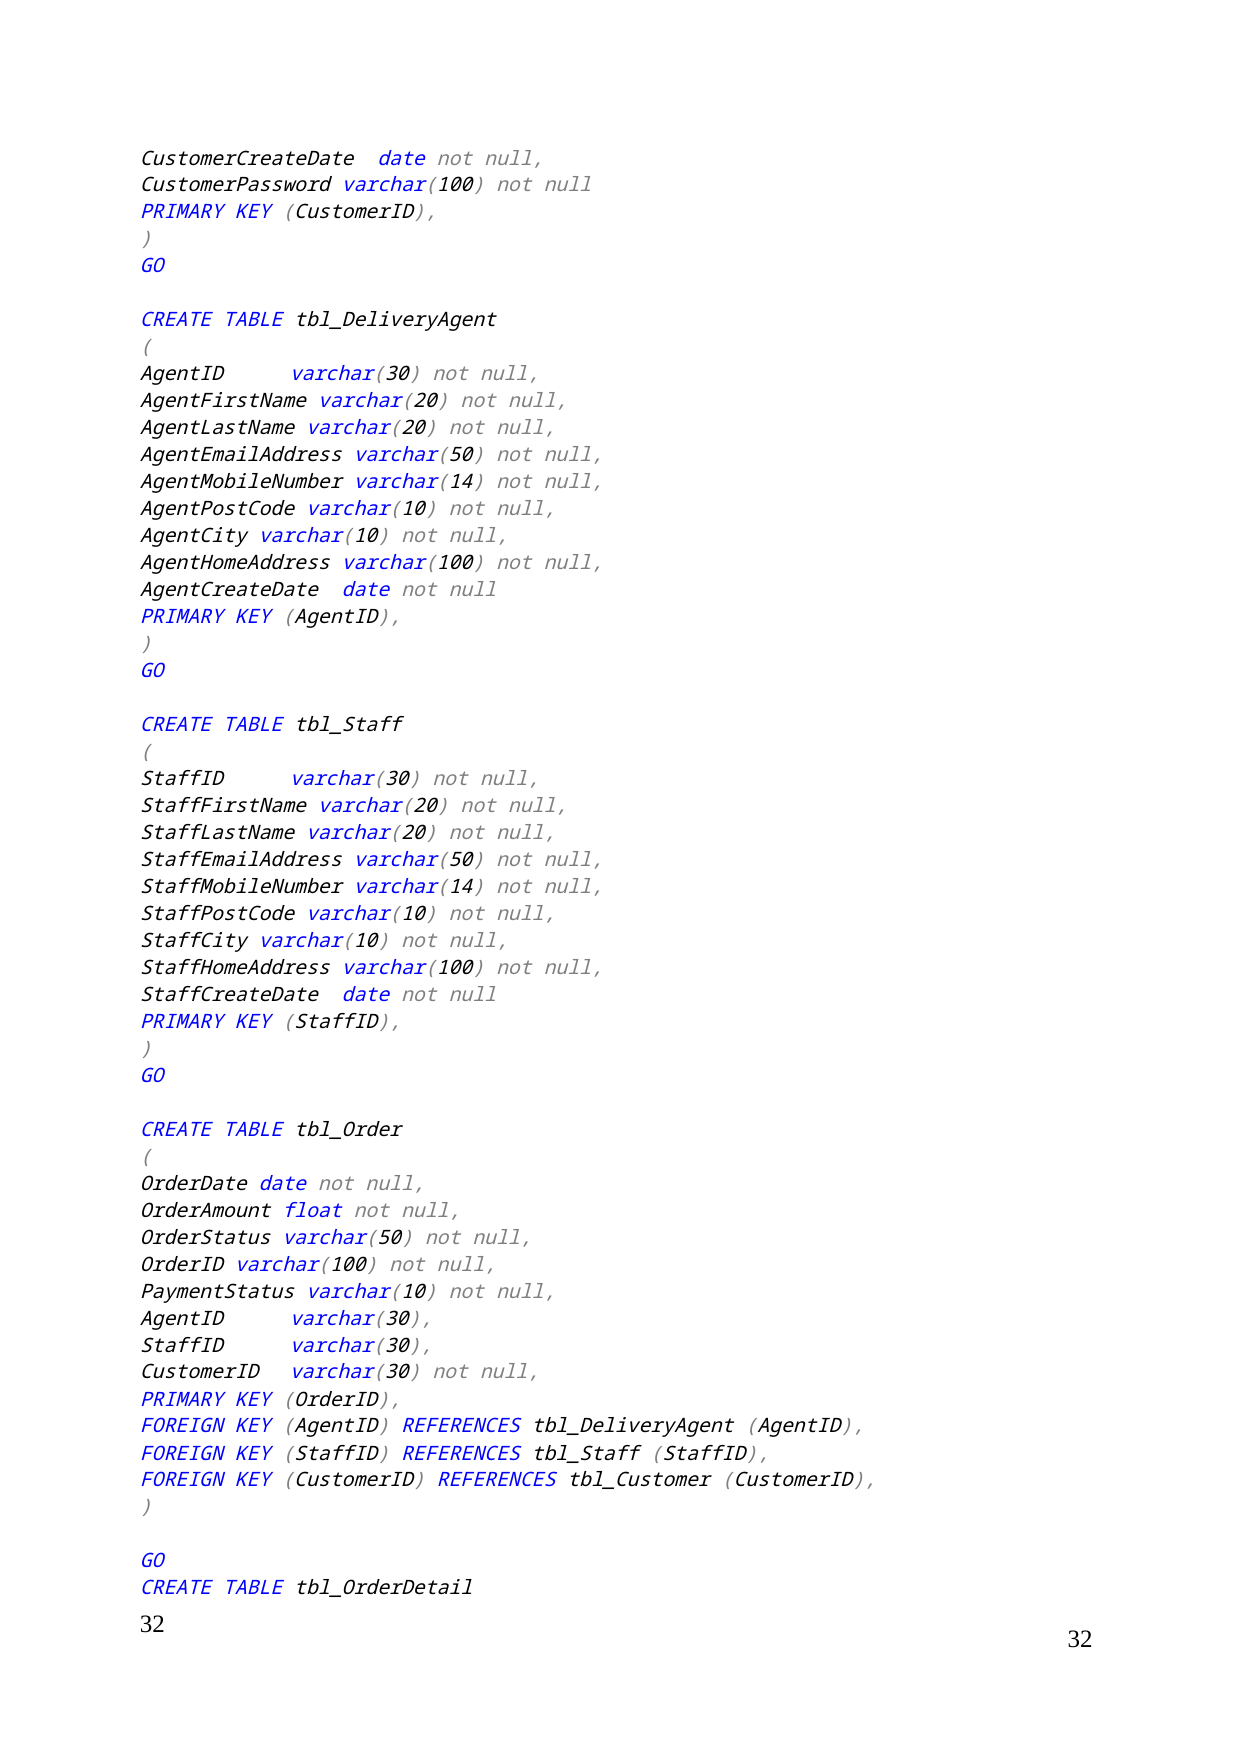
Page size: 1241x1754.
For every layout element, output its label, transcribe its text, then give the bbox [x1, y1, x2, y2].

text OrderAmount float not null, [139, 1196, 1176, 1223]
text FOREIGN KEY (CustomerID) REFERENCES tbl_Customer (CustomerID), [139, 1466, 1176, 1493]
text CREATE TABLE tbl_Staff [139, 710, 1176, 737]
text ( [139, 1142, 1176, 1169]
text PaymentStatus varchar(10) not null, [139, 1277, 1176, 1304]
text AgentMobileNumber varchar(14) not null, [139, 467, 1176, 494]
text CustomerCreateDate date not null, [139, 144, 1176, 171]
text AgentEmailAddress varchar(50) not null, [139, 441, 1176, 467]
text GO [139, 1547, 1176, 1574]
text AgentPostCode varchar(10) not null, [139, 494, 1176, 521]
text AgentID varchar(30) not null, [139, 359, 1176, 387]
text PRIMARY KEY (CustomerID), [139, 198, 1176, 225]
text StaffLastName varchar(20) not null, [139, 818, 1176, 845]
text CREATE TABLE tbl_DeliveryAgent [139, 306, 1176, 333]
text AgentCity varchar(10) not null, [139, 521, 1176, 548]
text OrderStatus varchar(50) not null, [139, 1223, 1176, 1250]
text StaffCreateDate date not null [139, 980, 1176, 1007]
text ( [139, 333, 1176, 359]
text FOREIGN KEY (StaffID) REFERENCES tbl_Staff (StaffID), [139, 1439, 1176, 1466]
text PRIMARY KEY (OrderID), [139, 1385, 1176, 1412]
text PRIMARY KEY (AgentID), [139, 602, 1176, 629]
text AgentFirstName varchar(20) not null, [139, 387, 1176, 413]
text AgentLastName varchar(20) not null, [139, 413, 1176, 441]
text StaffHomeAddress varchar(100) not null, [139, 953, 1176, 980]
text ) [139, 1493, 1176, 1520]
text AgentHomeAddress varchar(100) not null, [139, 548, 1176, 575]
text CustomerPassword varchar(100) not null [139, 171, 1176, 198]
text AgentCreateDate date not null [139, 575, 1176, 602]
text StaffMobileNumber varchar(14) not null, [139, 872, 1176, 899]
text StaffPostCode varchar(10) not null, [139, 899, 1176, 926]
text StaffID varchar(30) not null, [139, 764, 1176, 791]
text GO [139, 252, 1176, 279]
text ) [139, 629, 1176, 656]
text StaffID varchar(30), [139, 1331, 1176, 1358]
text ) [139, 1034, 1176, 1061]
text StaffFirstName varchar(20) not null, [139, 791, 1176, 818]
text CustomerID varchar(30) not null, [139, 1358, 1176, 1385]
text ) [139, 225, 1176, 252]
text ( [139, 737, 1176, 764]
text PRIMARY KEY (StaffID), [139, 1007, 1176, 1034]
text StaffCity varchar(10) not null, [139, 926, 1176, 953]
text CREATE TABLE tbl_OrderDetail [139, 1574, 1176, 1601]
text FOREIGN KEY (AgentID) REFERENCES tbl_DeliveryAgent (AgentID), [139, 1412, 1176, 1439]
text StaffEmailAddress varchar(50) not null, [139, 845, 1176, 872]
text OrderDate date not null, [139, 1169, 1176, 1196]
text GO [139, 1061, 1176, 1088]
text OrderID varchar(100) not null, [139, 1250, 1176, 1277]
text AgentID varchar(30), [139, 1304, 1176, 1331]
text GO [139, 656, 1176, 683]
text CREATE TABLE tbl_Order [139, 1115, 1176, 1142]
